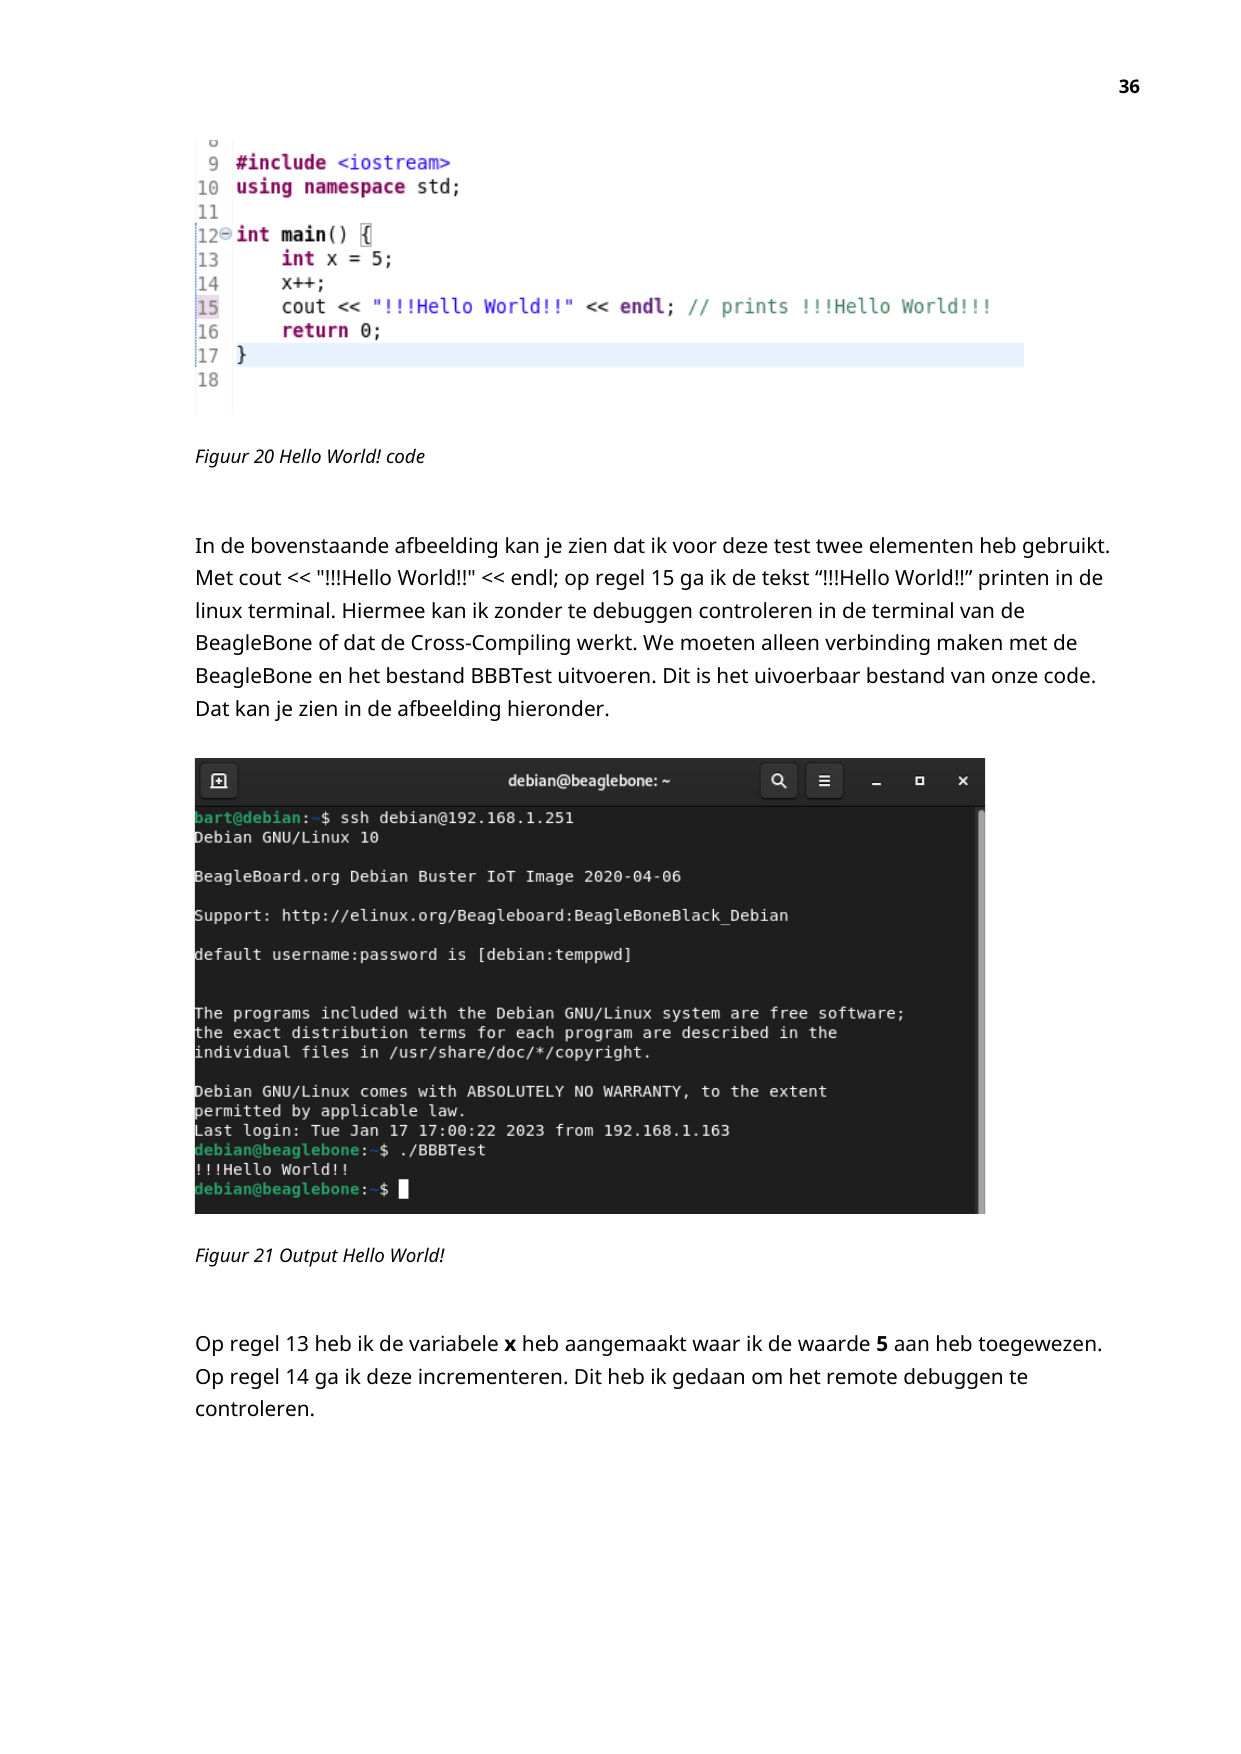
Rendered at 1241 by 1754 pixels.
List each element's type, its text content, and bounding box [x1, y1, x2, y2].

picture [194, 140, 1024, 415]
text Op regel 13 heb ik de variabele x heb aangemaakt waar ik de waarde 5 aan heb toegewezen. Op regel 14 ga ik deze incrementeren. Dit heb ik gedaan om het remote debuggen te controleren. [195, 1329, 1122, 1423]
picture [194, 758, 986, 1214]
